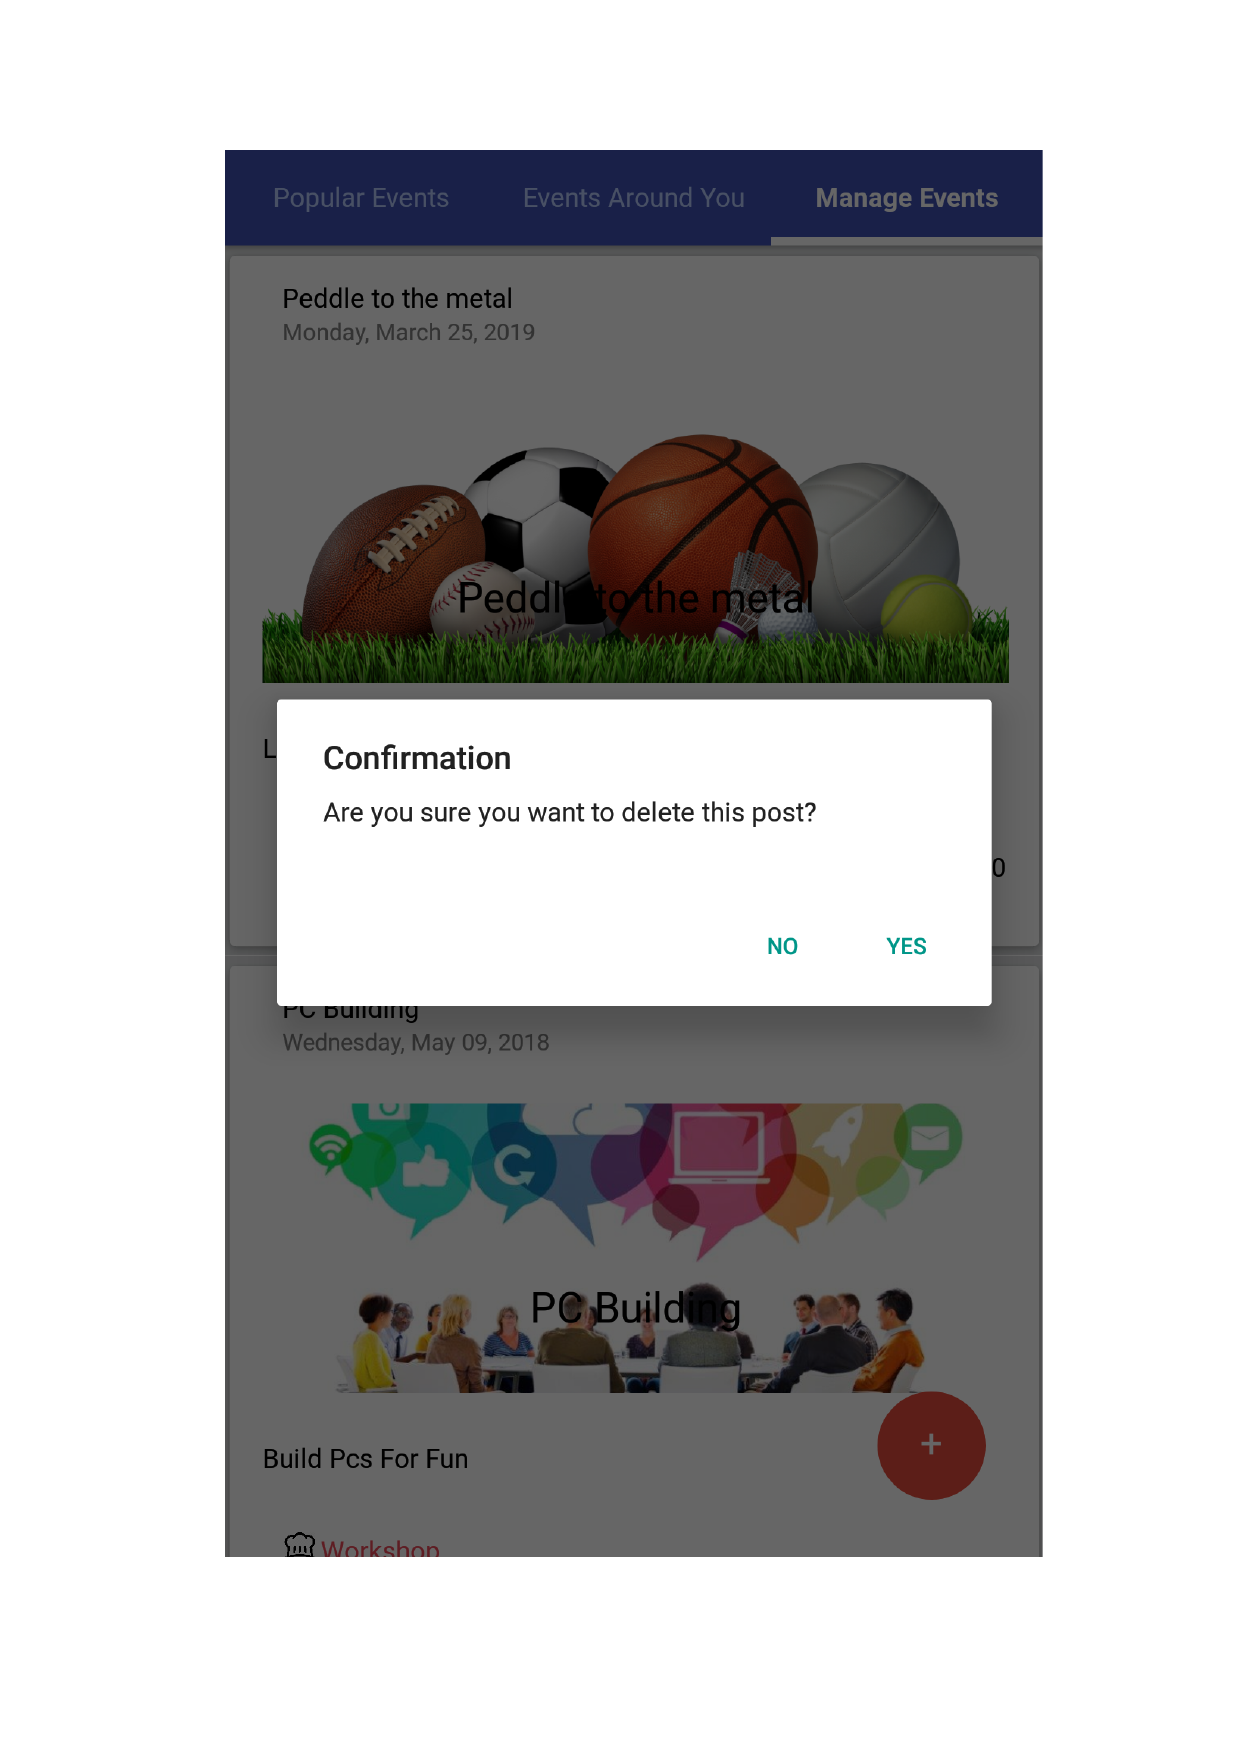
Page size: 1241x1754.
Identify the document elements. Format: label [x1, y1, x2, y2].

picture [225, 150, 1043, 1557]
